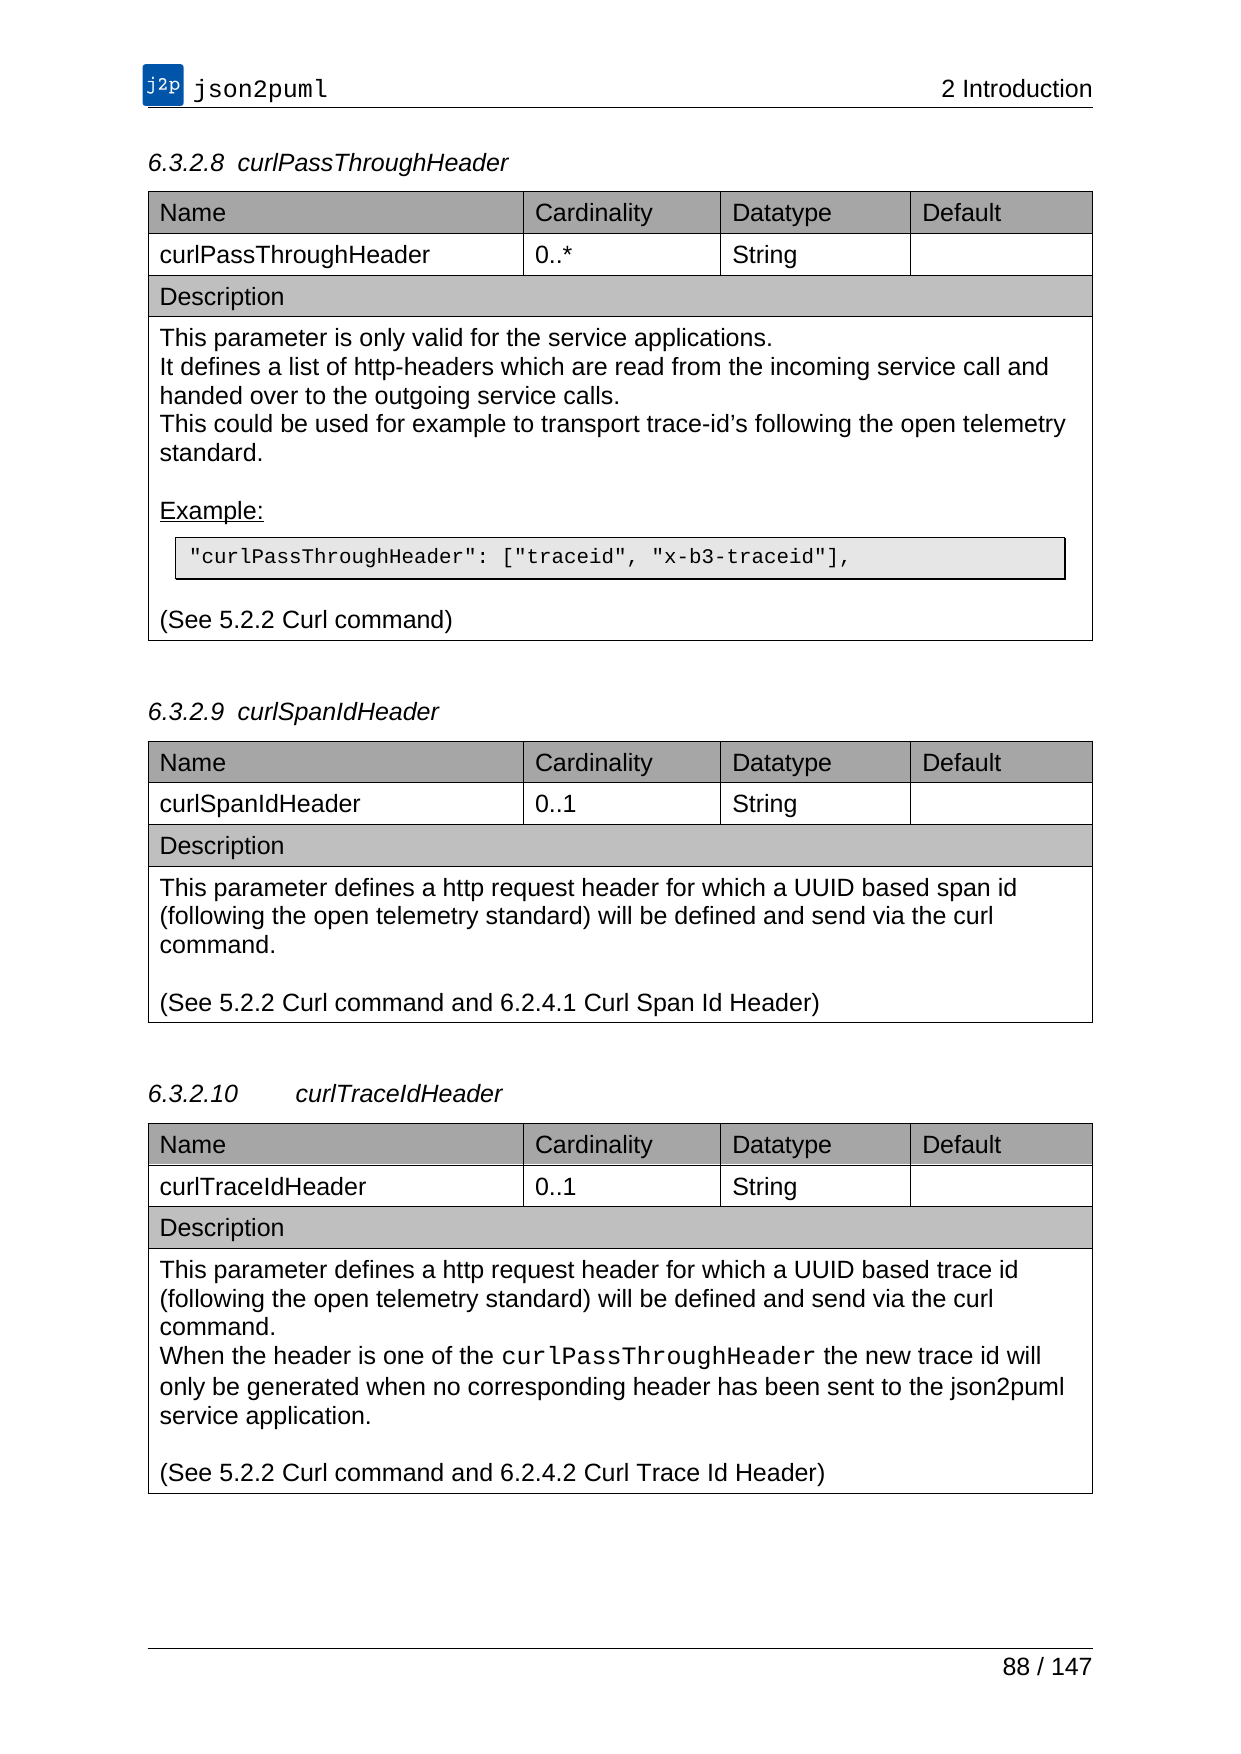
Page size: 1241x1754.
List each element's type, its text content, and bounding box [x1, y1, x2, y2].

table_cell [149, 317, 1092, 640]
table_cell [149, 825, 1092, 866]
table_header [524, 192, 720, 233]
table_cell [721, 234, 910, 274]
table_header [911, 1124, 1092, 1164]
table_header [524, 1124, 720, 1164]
subtitle curlTraceIdHeader [148, 1079, 1093, 1108]
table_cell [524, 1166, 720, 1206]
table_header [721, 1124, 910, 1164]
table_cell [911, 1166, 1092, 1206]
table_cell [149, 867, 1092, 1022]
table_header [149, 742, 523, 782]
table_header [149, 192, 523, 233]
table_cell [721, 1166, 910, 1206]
picture [142, 64, 184, 106]
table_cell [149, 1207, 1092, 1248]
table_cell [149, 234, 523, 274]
subtitle curlPassThroughHeader [148, 148, 1093, 176]
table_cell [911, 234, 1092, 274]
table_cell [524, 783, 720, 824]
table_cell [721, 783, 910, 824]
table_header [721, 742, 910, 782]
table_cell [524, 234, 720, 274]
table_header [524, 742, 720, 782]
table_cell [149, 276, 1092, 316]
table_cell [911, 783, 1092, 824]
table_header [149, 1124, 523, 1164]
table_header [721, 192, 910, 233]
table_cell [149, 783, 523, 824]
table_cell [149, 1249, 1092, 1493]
subtitle curlSpanIdHeader [148, 697, 1093, 726]
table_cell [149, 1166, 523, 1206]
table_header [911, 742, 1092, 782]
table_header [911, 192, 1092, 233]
